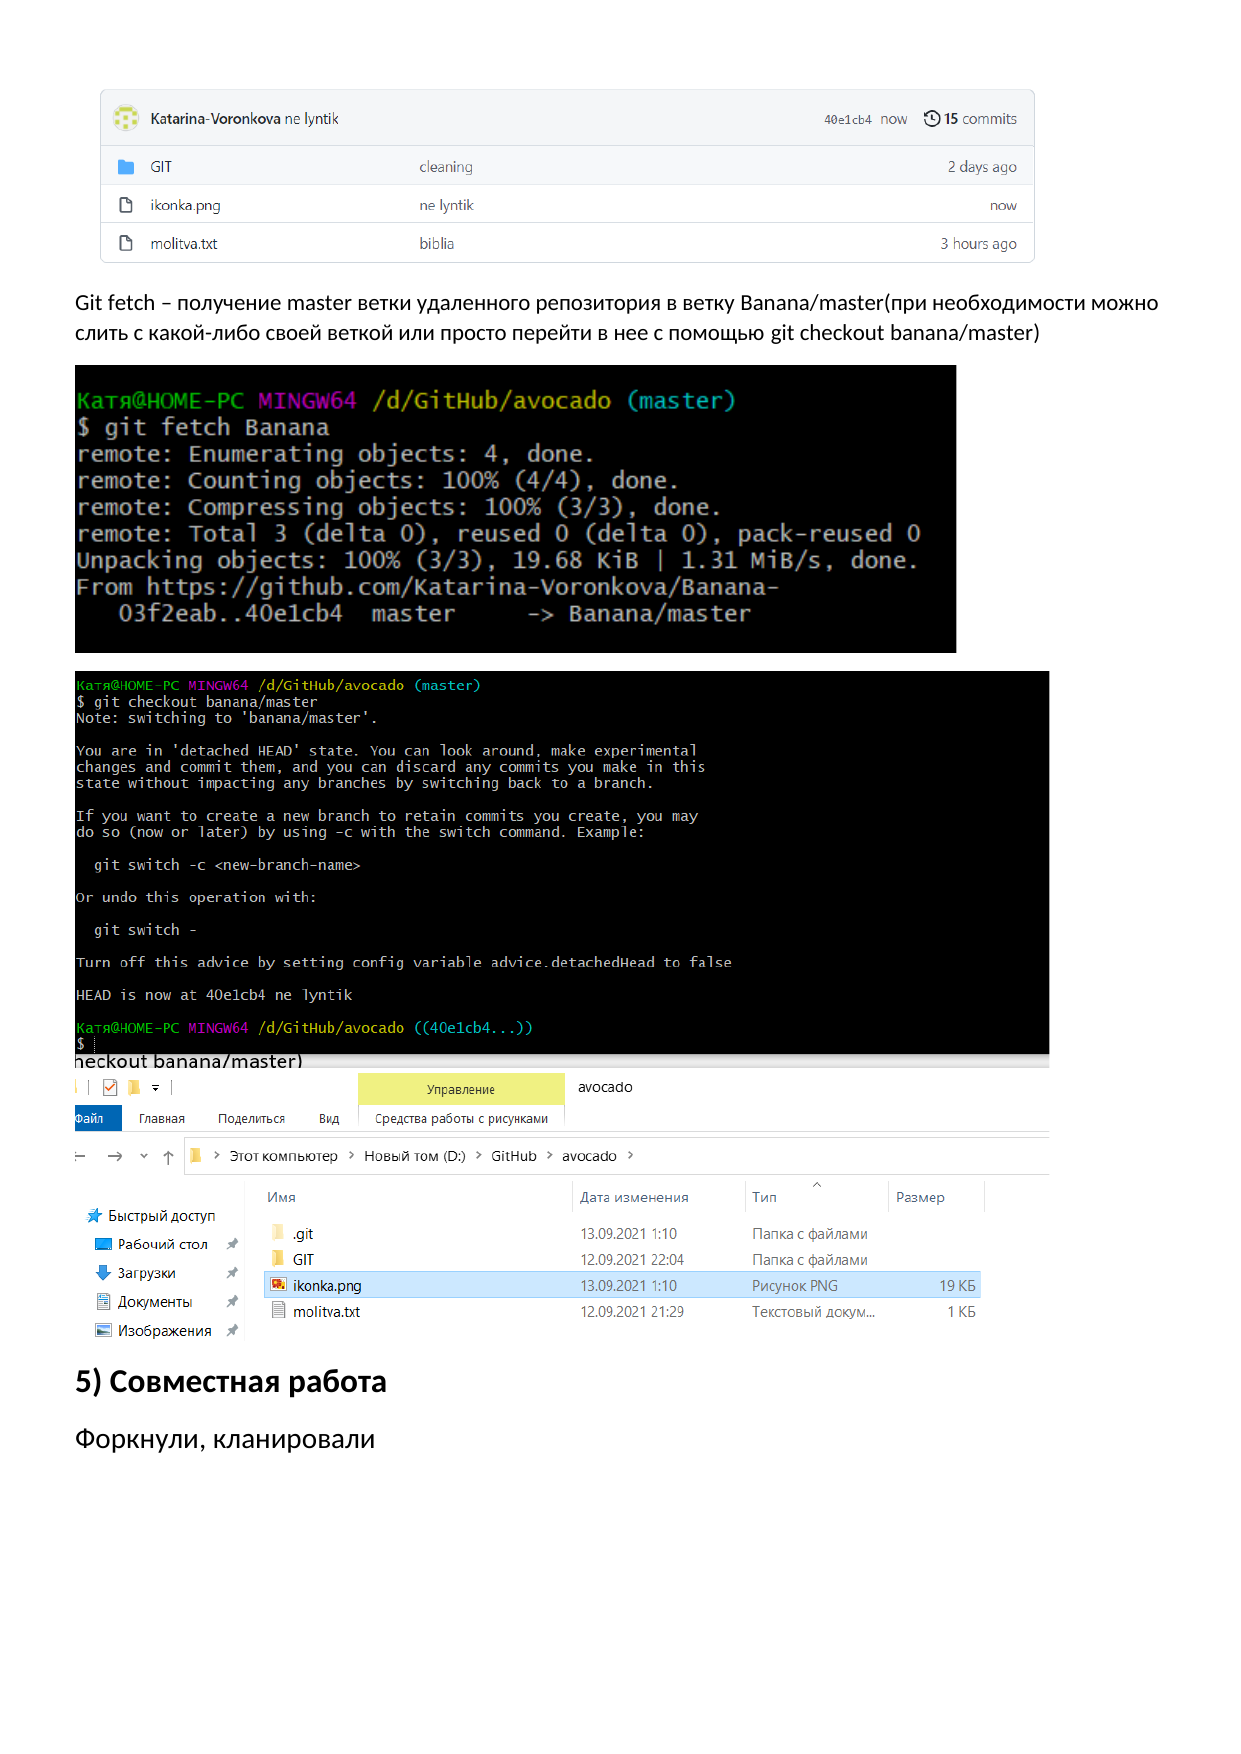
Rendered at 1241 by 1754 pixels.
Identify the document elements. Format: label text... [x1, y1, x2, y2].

picture [75, 671, 1050, 1341]
text Форкнули, кланировали [75, 1421, 1165, 1456]
text Git fetch – получение master ветки удаленного репозитория в ветку Banana/master(при необходимости можно слить с какой-либо своей веткой или просто перейти в нее с помощью git checkout banana/master) [75, 288, 1165, 346]
picture [75, 75, 1050, 270]
picture [75, 365, 957, 653]
text 5) Совместная работа [75, 1360, 1165, 1401]
